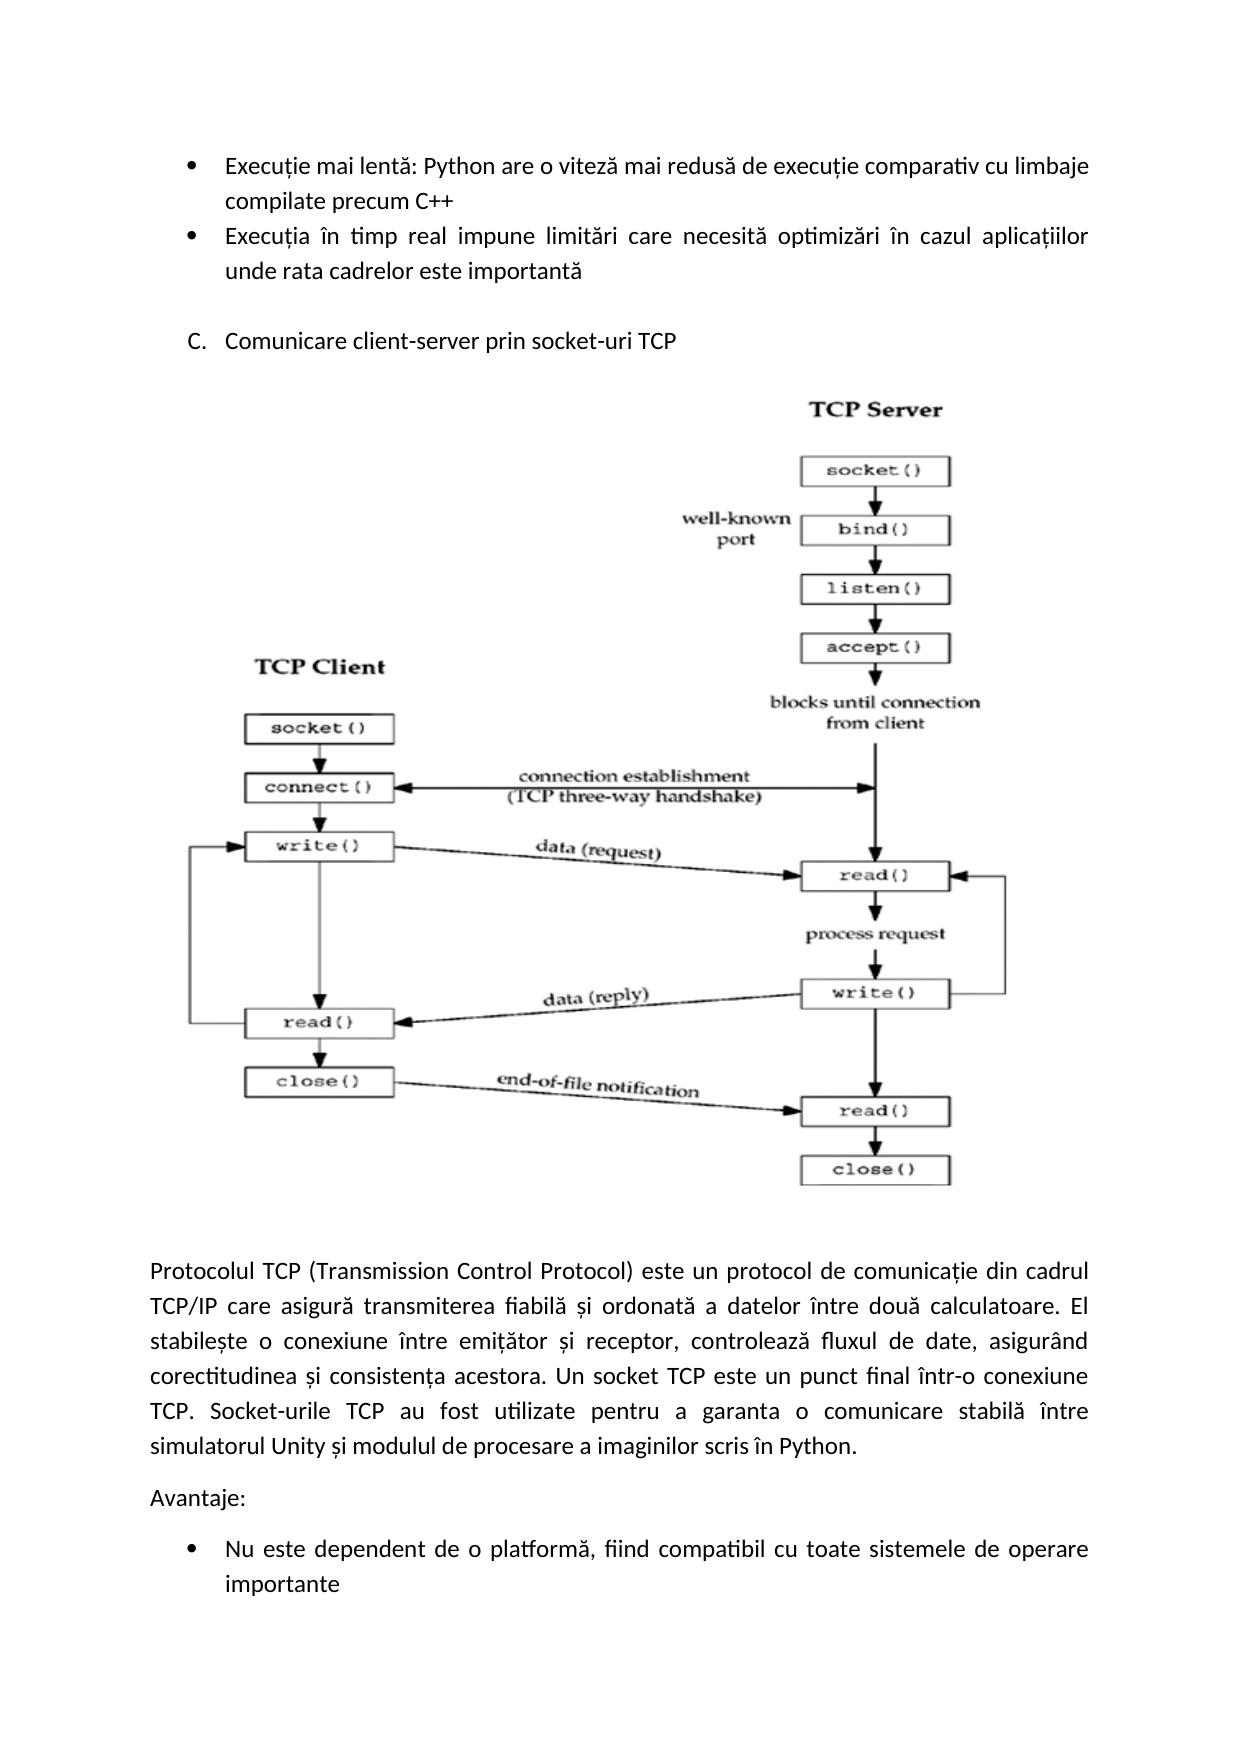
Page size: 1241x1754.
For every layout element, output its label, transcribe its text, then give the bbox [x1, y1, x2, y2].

text Protocolul TCP (Transmission Control Protocol) este un protocol de comunicație din cadrul TCP/IP care asigură transmiterea fiabilă și ordonată a datelor între două calculatoare. El stabilește o conexiune între emițător și receptor, controlează fluxul de date, asigurând corectitudinea și consistența acestora. Un socket TCP este un punct final într-o conexiune TCP. Socket-urile TCP au fost utilizate pentru a garanta o comunicare stabilă între simulatorul Unity și modulul de procesare a imaginilor scris în Python. [150, 1255, 1090, 1461]
list Execuția în timp real impune limitări care necesită optimizări în cazul aplicațiilor unde rata cadrelor este importantă [187, 220, 1090, 286]
list Execuție mai lentă: Python are o viteză mai redusă de execuție comparativ cu limbaje compilate precum C++ [187, 150, 1090, 216]
list Comunicare client-server prin socket-uri TCP [187, 325, 1090, 356]
list Nu este dependent de o platformă, fiind compatibil cu toate sistemele de operare importante [187, 1533, 1090, 1599]
text Avantaje: [150, 1482, 1090, 1512]
picture [169, 380, 1031, 1200]
